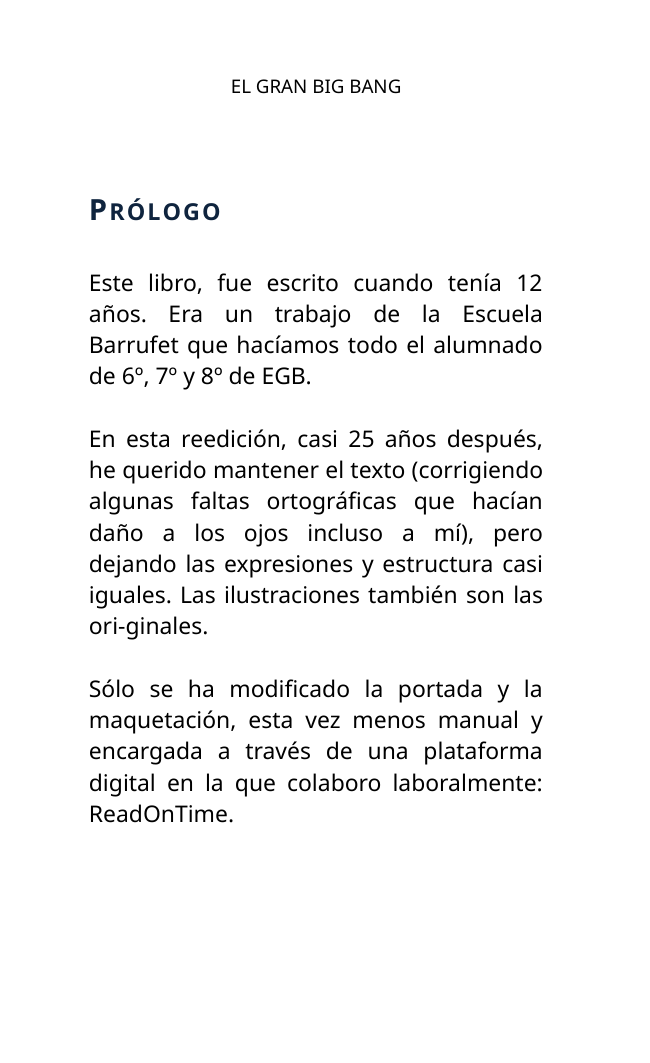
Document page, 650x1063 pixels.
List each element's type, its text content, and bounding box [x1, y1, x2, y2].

text Este libro, fue escrito cuando tenía 12 años. Era un trabajo de la Escuela Barrufet que hacíamos todo el alumnado de 6º, 7º y 8º de EGB. [89, 267, 543, 392]
text En esta reedición, casi 25 años después, he querido mantener el texto (corrigiendo algunas faltas ortográficas que hacían daño a los ojos incluso a mí), pero dejando las expresiones y estructura casi iguales. Las ilustraciones también son las ori-ginales. [89, 423, 543, 642]
text Sólo se ha modificado la portada y la maquetación, esta vez menos manual y encargada a través de una plataforma digital en la que colaboro laboralmente: ReadOnTime. [89, 673, 543, 829]
subtitle Prólogo [89, 189, 543, 229]
